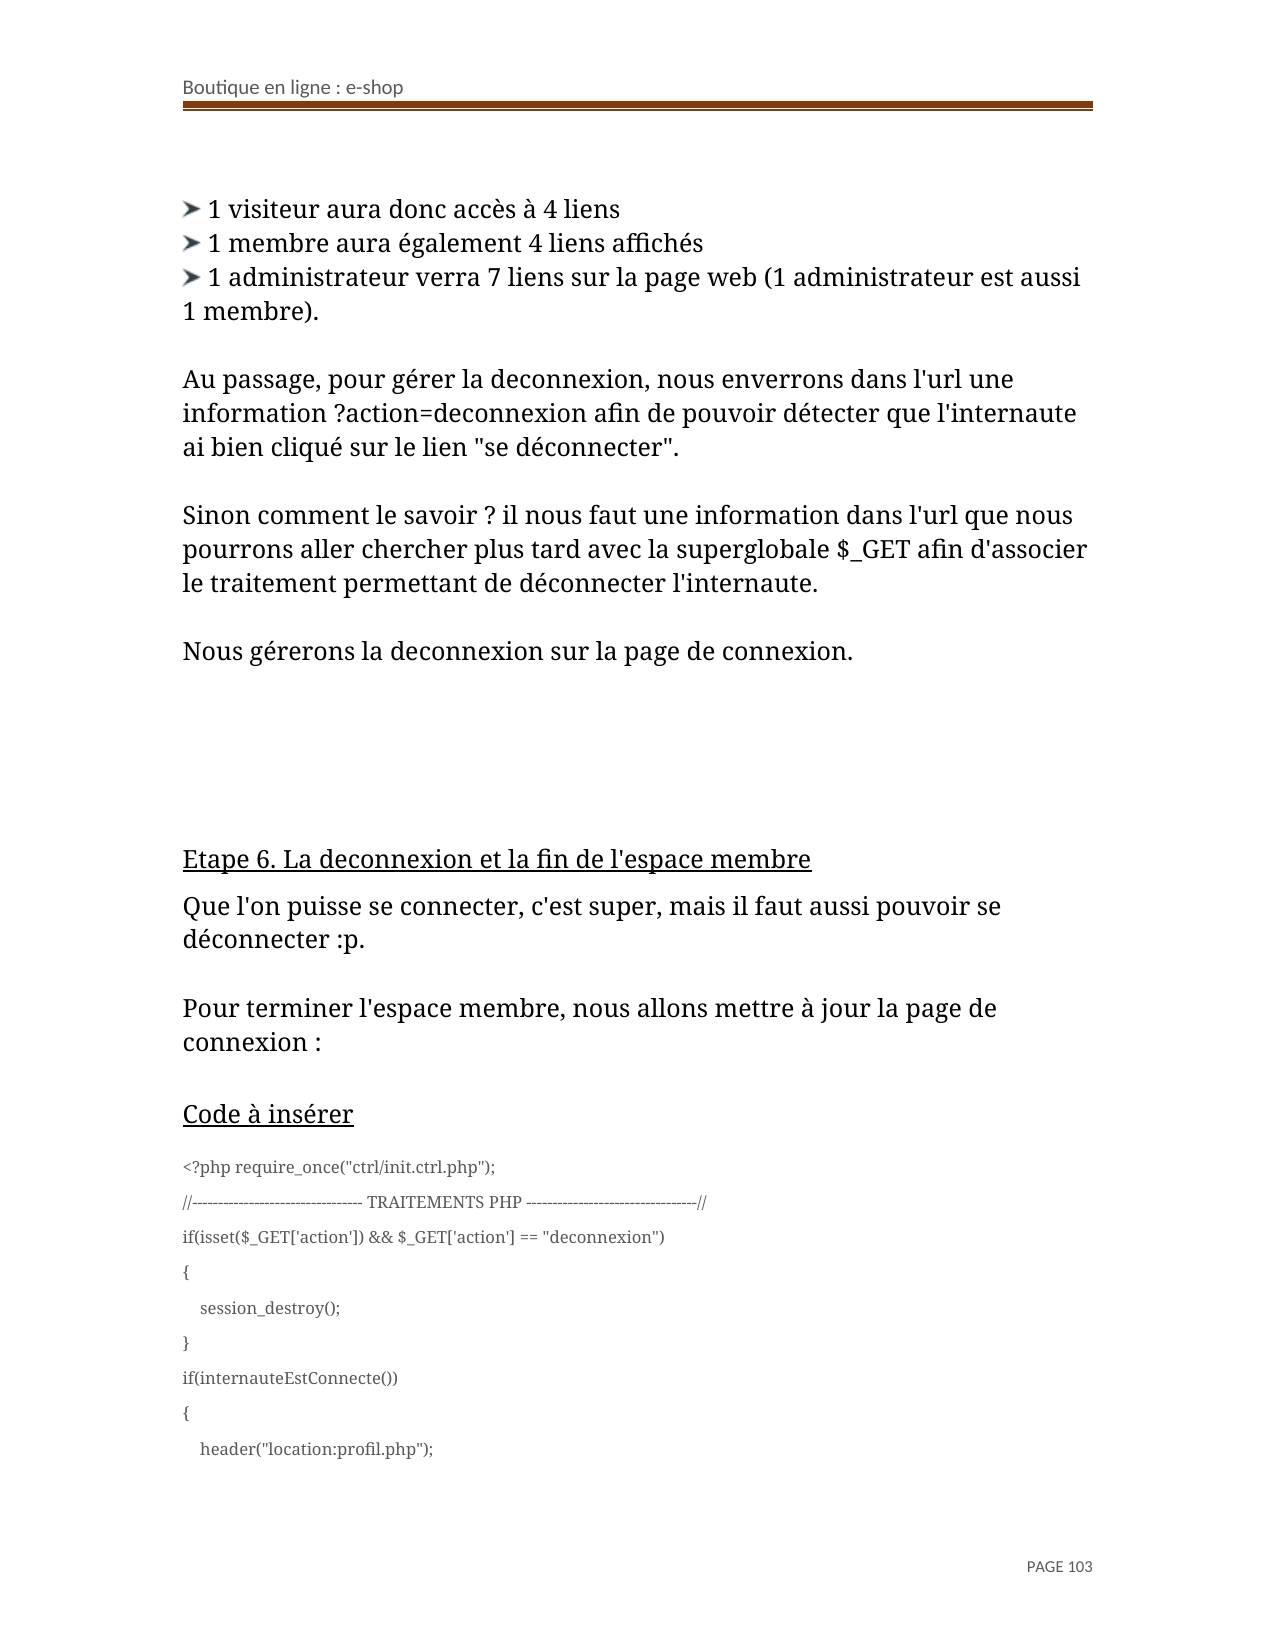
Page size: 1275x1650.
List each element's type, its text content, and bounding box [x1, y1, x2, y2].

text Que l'on puisse se connecter, c'est super, mais il faut aussi pouvoir se déconnecter :p. Pour terminer l'espace membre, nous allons mettre à jour la page de connexion : [182, 888, 1093, 1084]
picture [182, 235, 201, 252]
subtitle Etape 6. La deconnexion et la fin de l'espace membre [182, 842, 1093, 876]
picture [182, 268, 201, 287]
text Code à insérer [182, 1096, 1093, 1130]
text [182, 191, 1093, 728]
picture [182, 200, 201, 218]
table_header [183, 1143, 1275, 1472]
